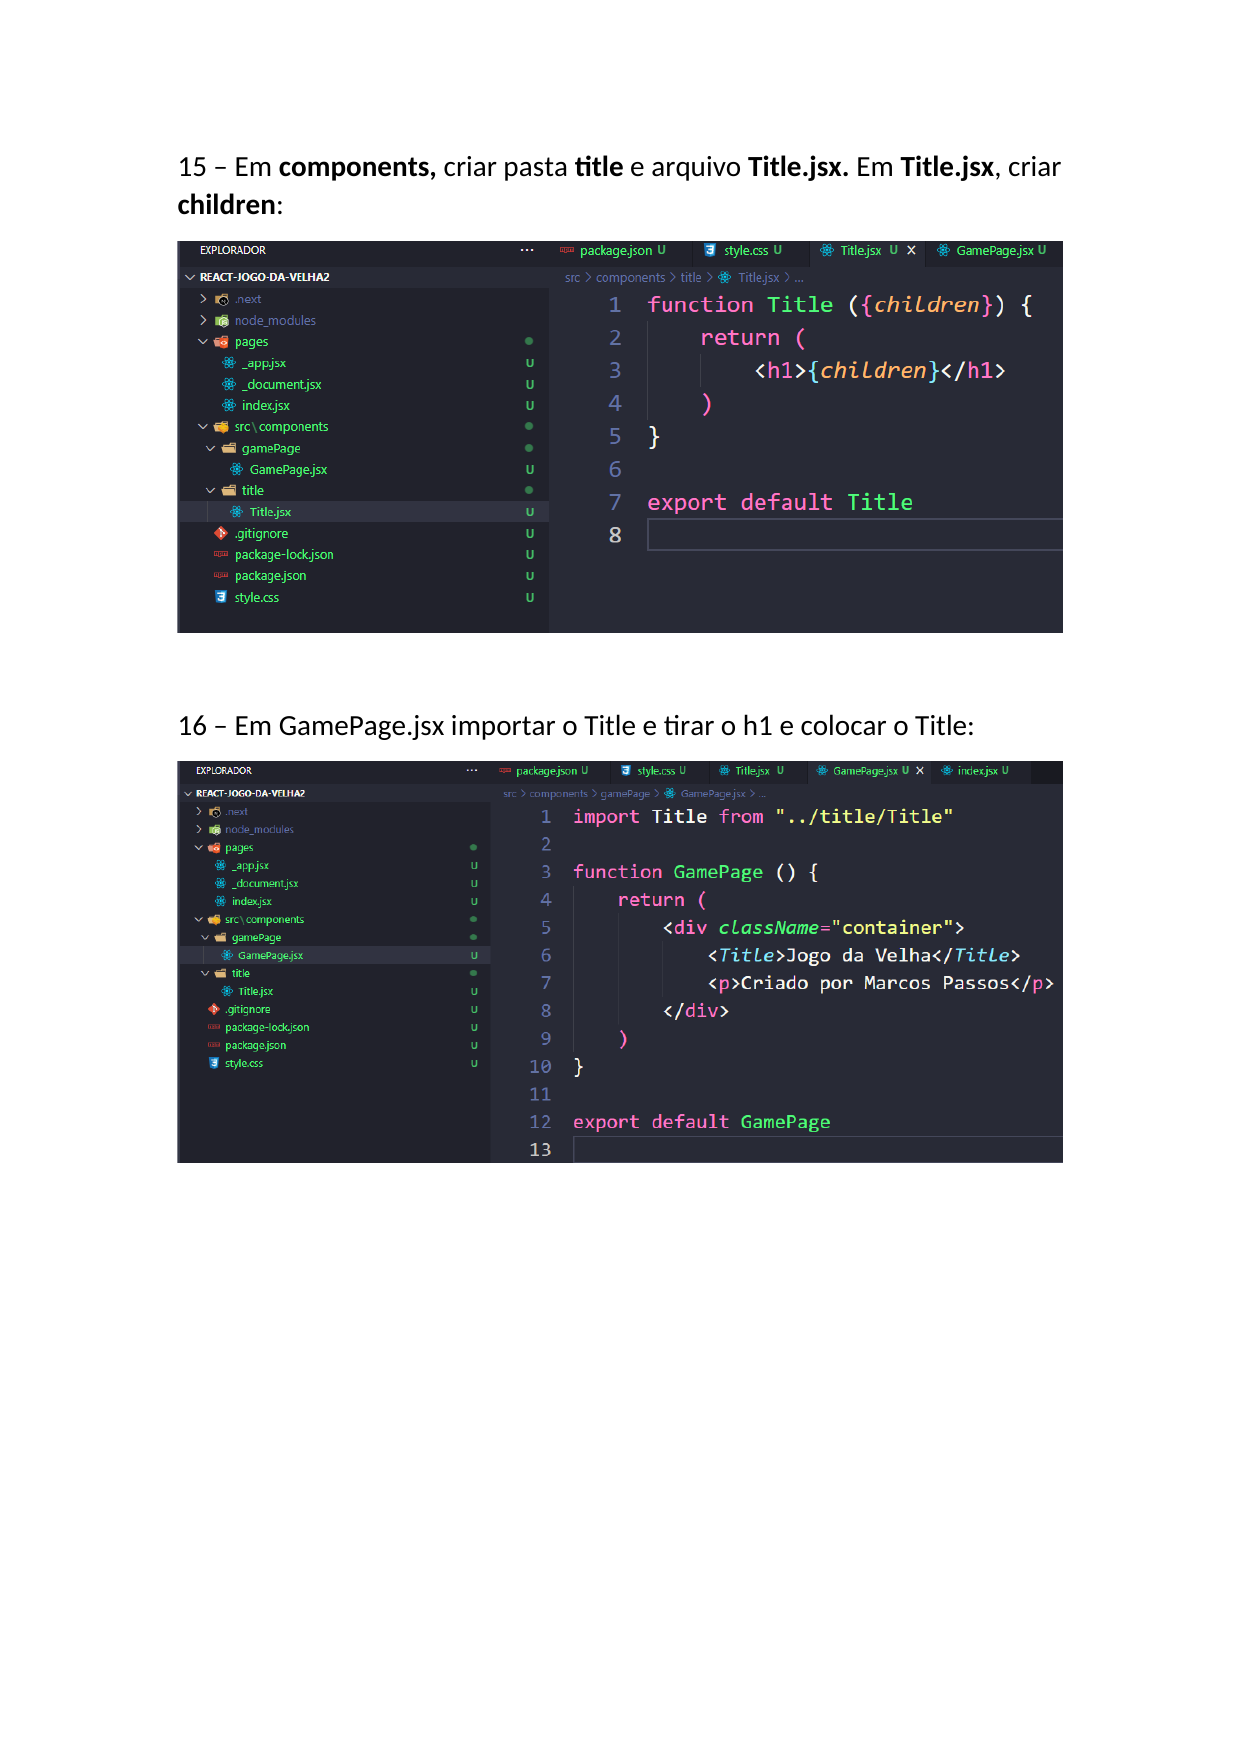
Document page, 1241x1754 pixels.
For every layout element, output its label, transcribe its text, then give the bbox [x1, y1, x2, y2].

picture [177, 761, 1063, 1163]
picture [177, 241, 1063, 633]
text 15 – Em components, criar pasta title e arquivo Title.jsx. Em Title.jsx, criar children: [177, 148, 1063, 222]
text 16 – Em GamePage.jsx importar o Title e tirar o h1 e colocar o Title: [177, 707, 1063, 742]
